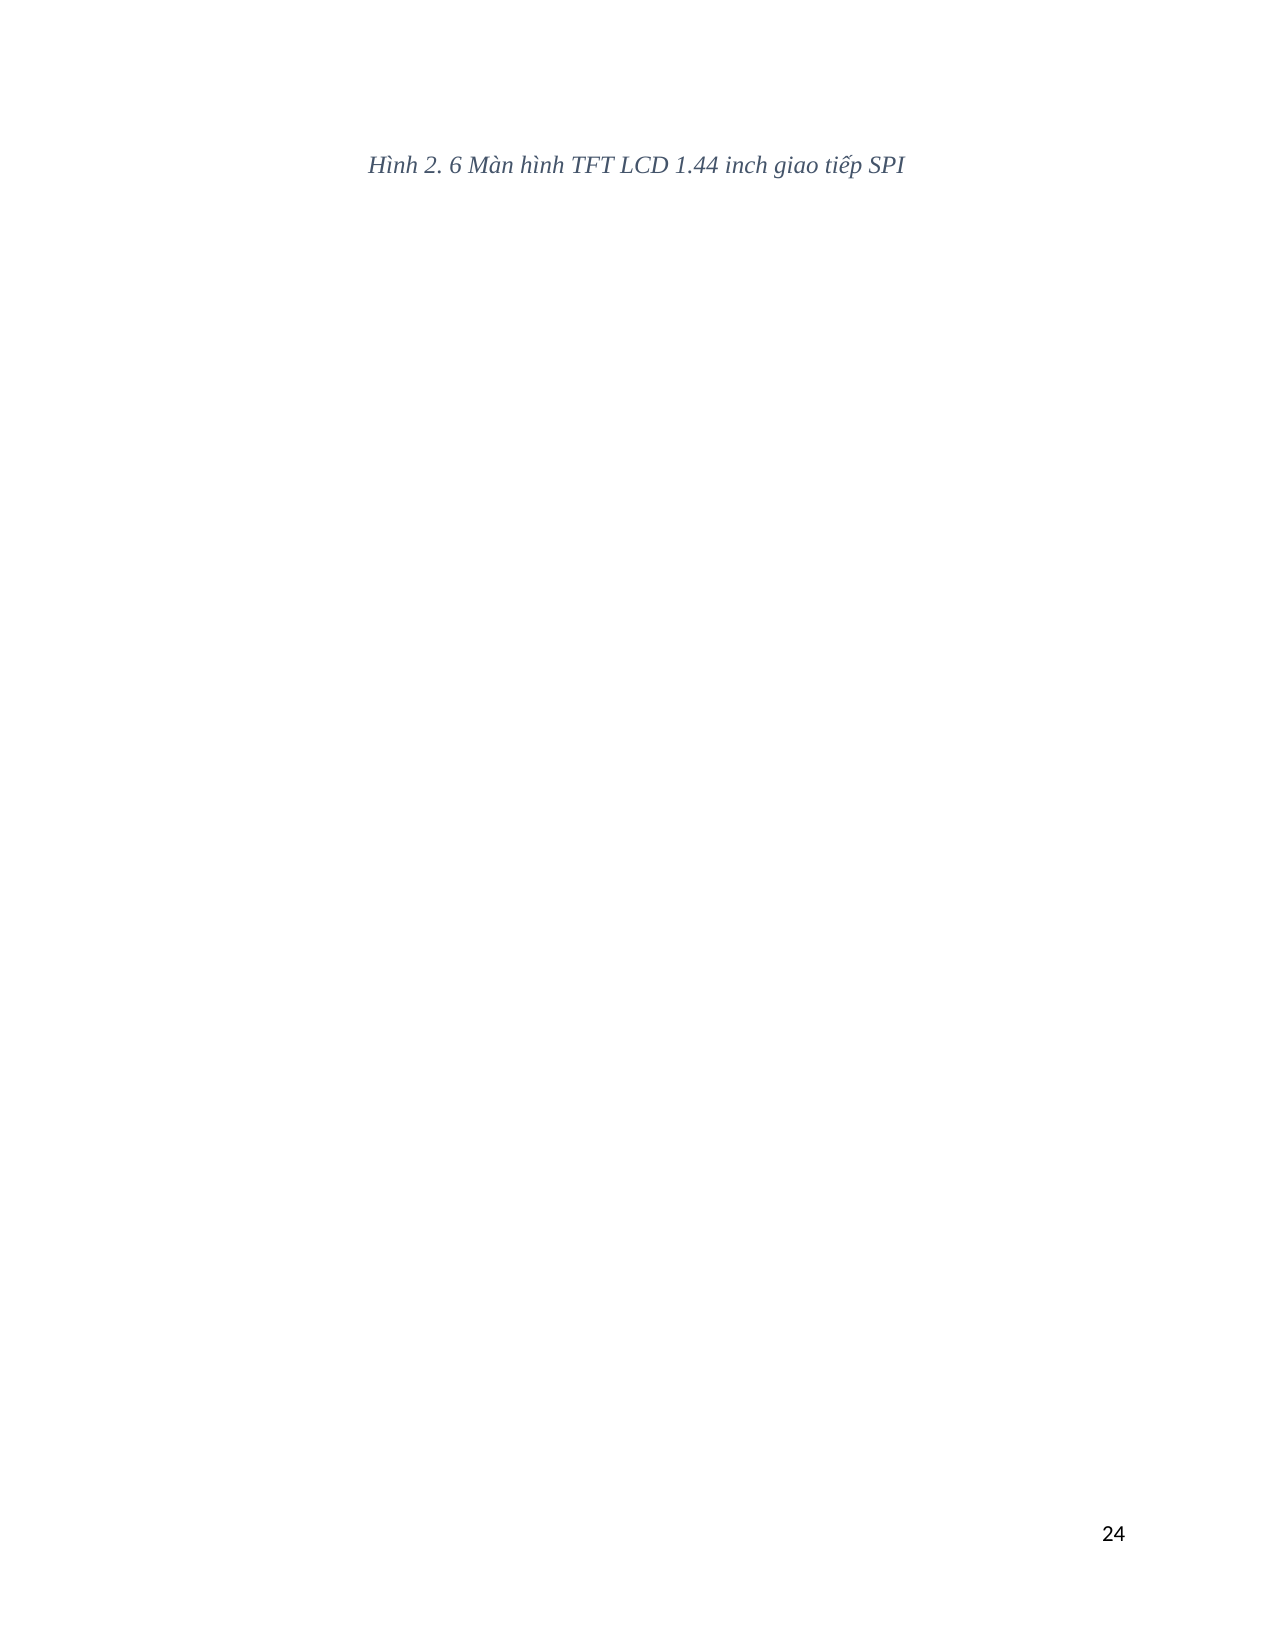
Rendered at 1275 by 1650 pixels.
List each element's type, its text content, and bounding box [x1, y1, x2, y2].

text Hình 2. 6 Màn hình TFT LCD 1.44 inch giao tiếp SPI [150, 150, 1125, 179]
